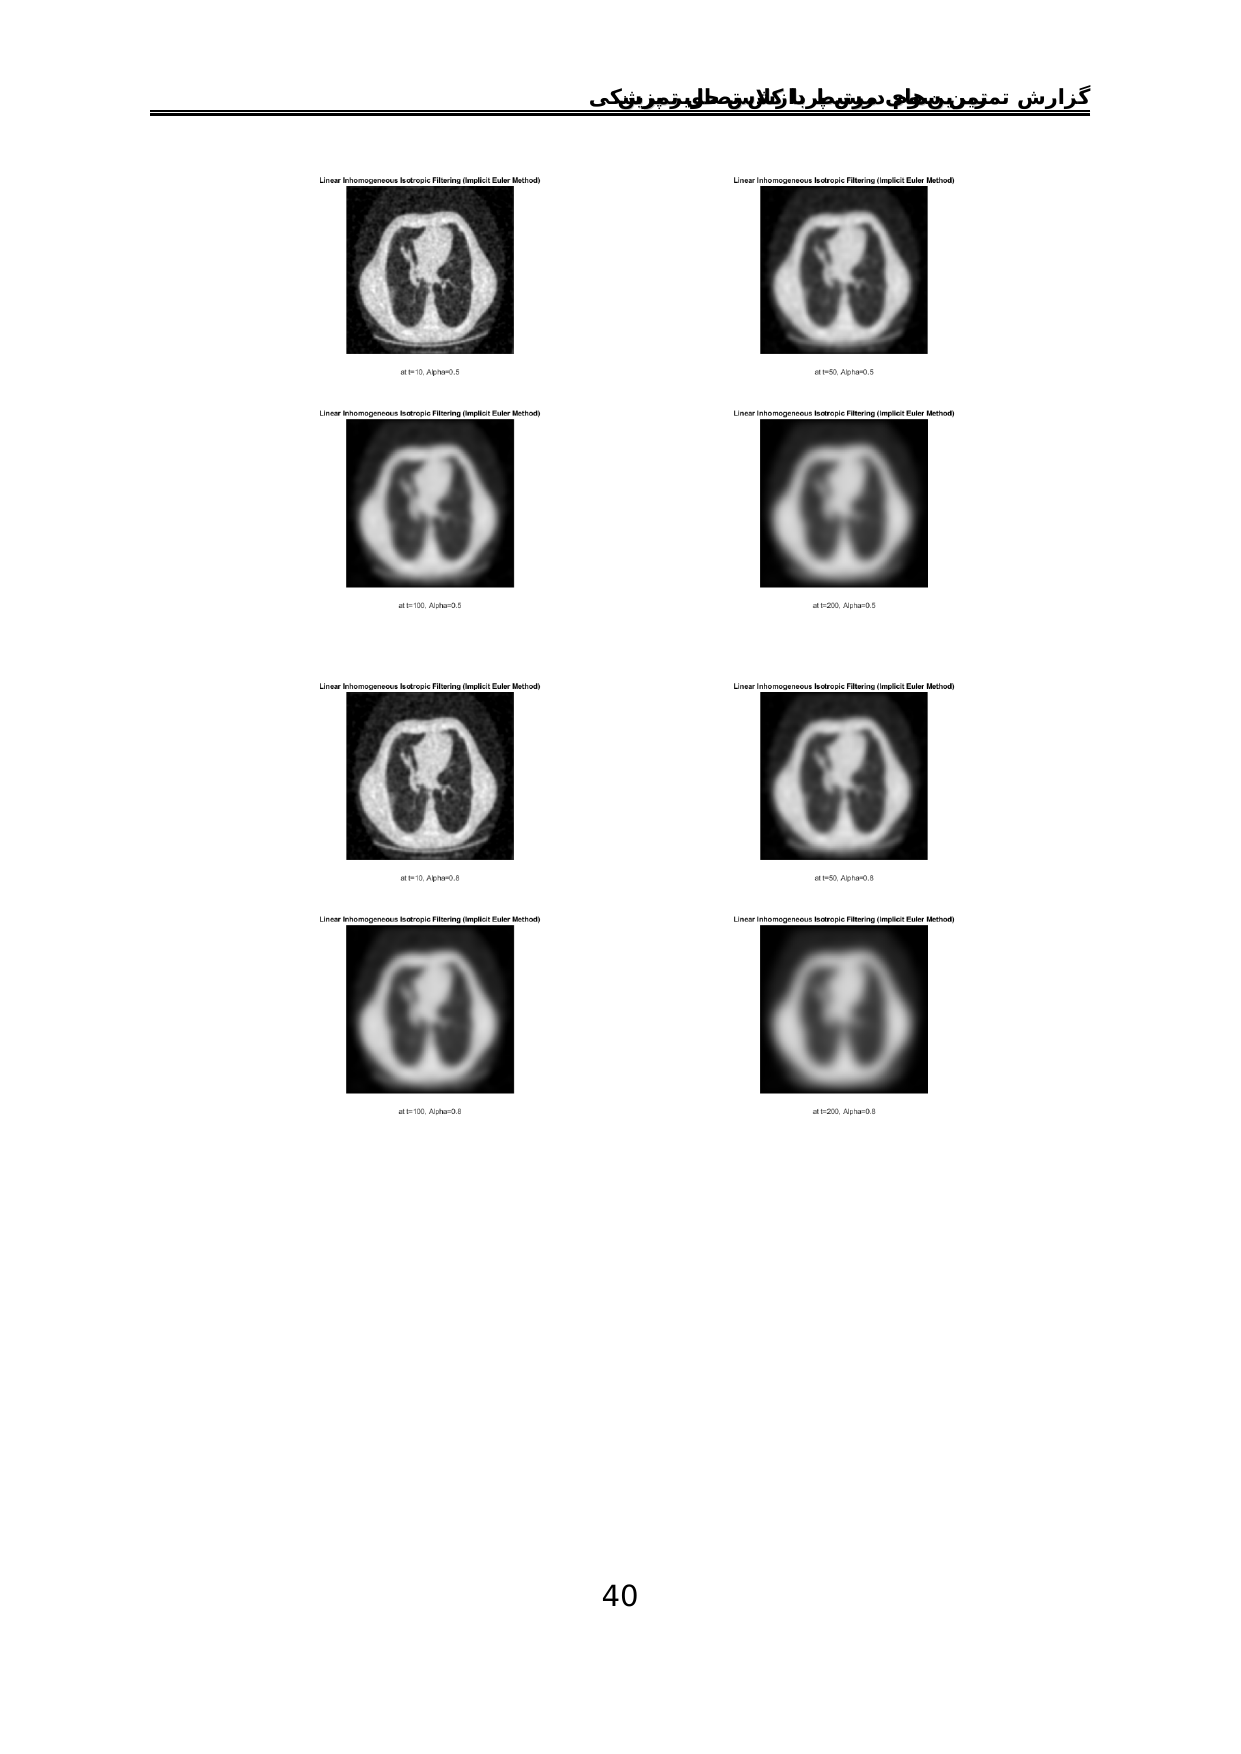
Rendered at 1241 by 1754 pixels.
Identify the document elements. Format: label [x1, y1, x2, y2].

picture [150, 655, 1090, 1147]
picture [150, 150, 1090, 641]
